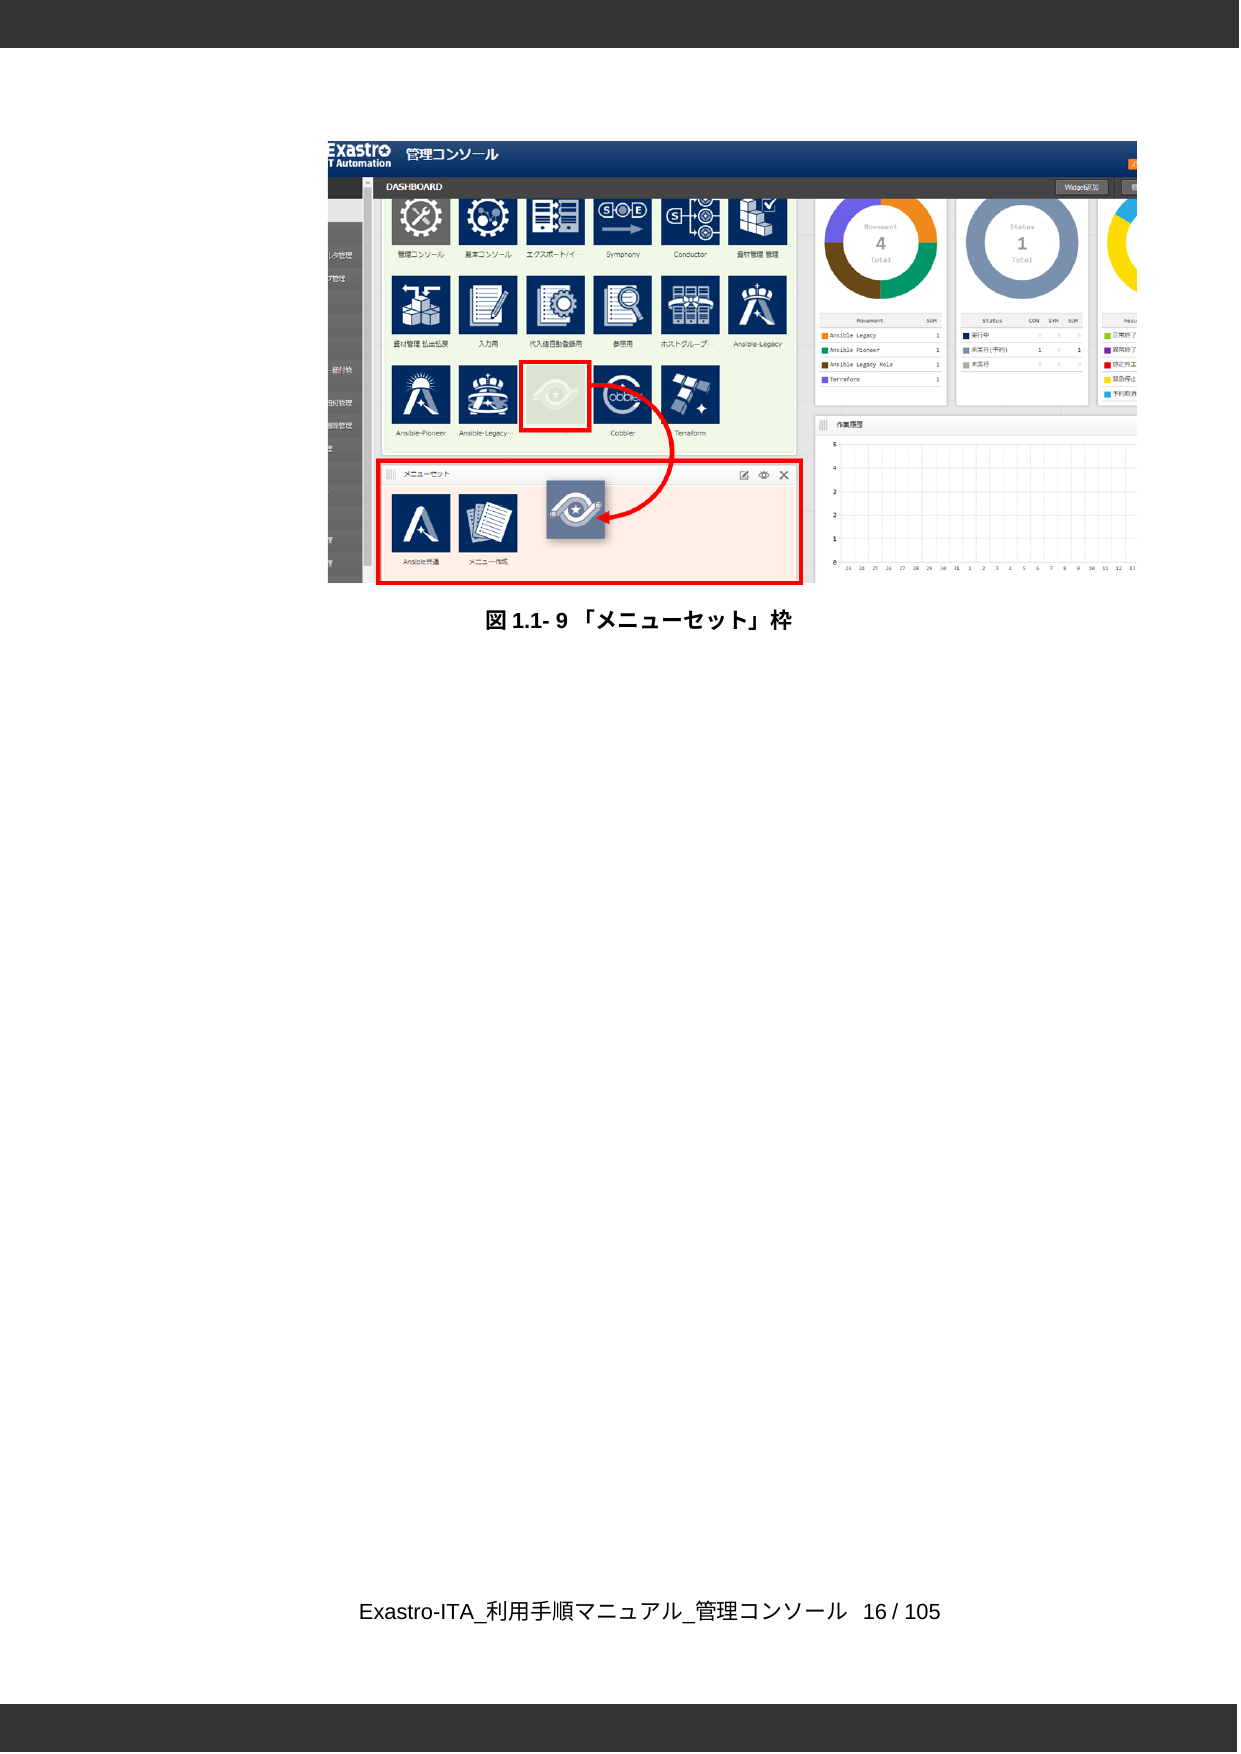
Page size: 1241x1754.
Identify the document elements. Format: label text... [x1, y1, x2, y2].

picture [327, 141, 1137, 585]
picture [0, 0, 1239, 48]
picture [0, 1704, 1237, 1752]
text 図 1.1- 9 「メニューセット」枠 [148, 589, 1130, 648]
